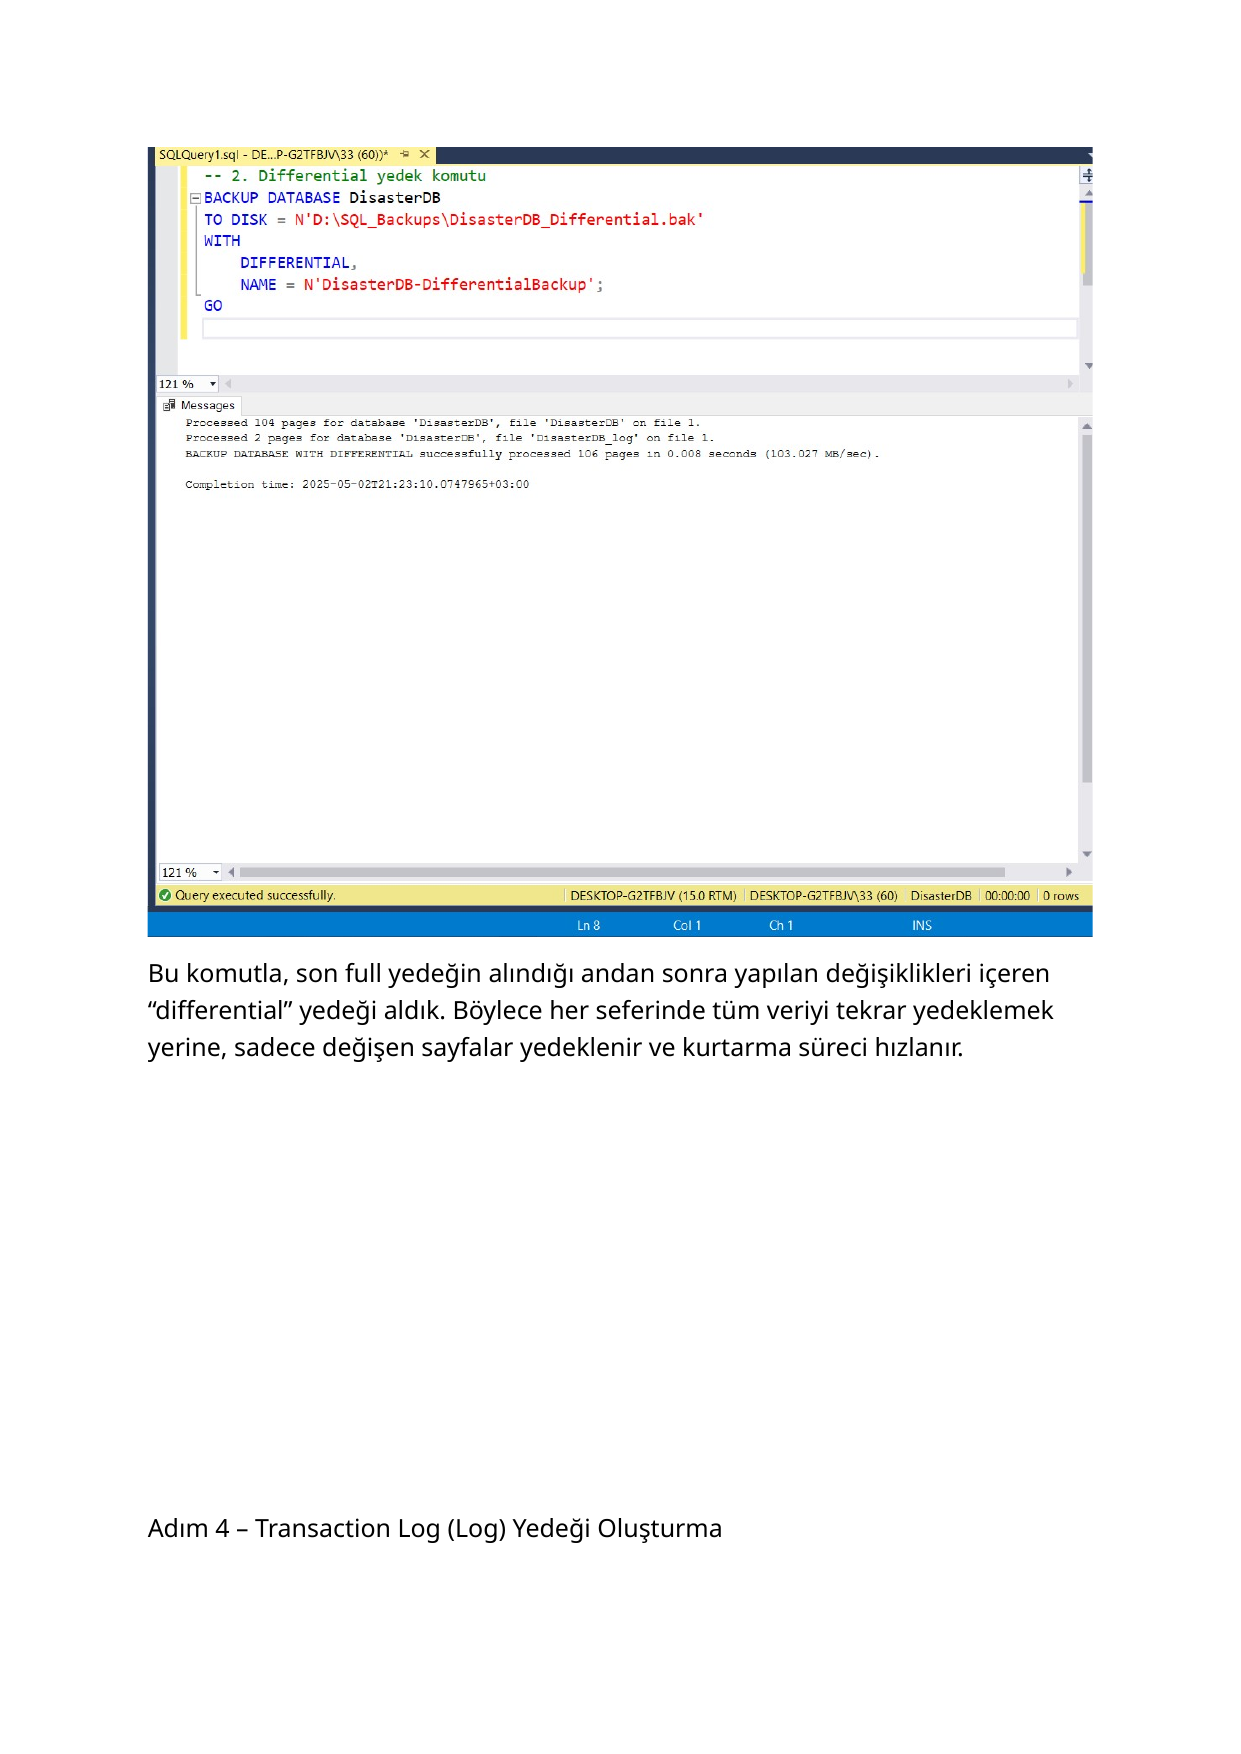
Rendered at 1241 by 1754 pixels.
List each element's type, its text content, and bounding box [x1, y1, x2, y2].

text Adım 4 – Transaction Log (Log) Yedeği Oluşturma [148, 1511, 1093, 1545]
picture [147, 147, 1093, 937]
text Bu komutla, son full yedeğin alındığı andan sonra yapılan değişiklikleri içeren “differential” yedeği aldık. Böylece her seferinde tüm veriyi tekrar yedeklemek yerine, sadece değişen sayfalar yedeklenir ve kurtarma süreci hızlanır. [148, 956, 1093, 1064]
